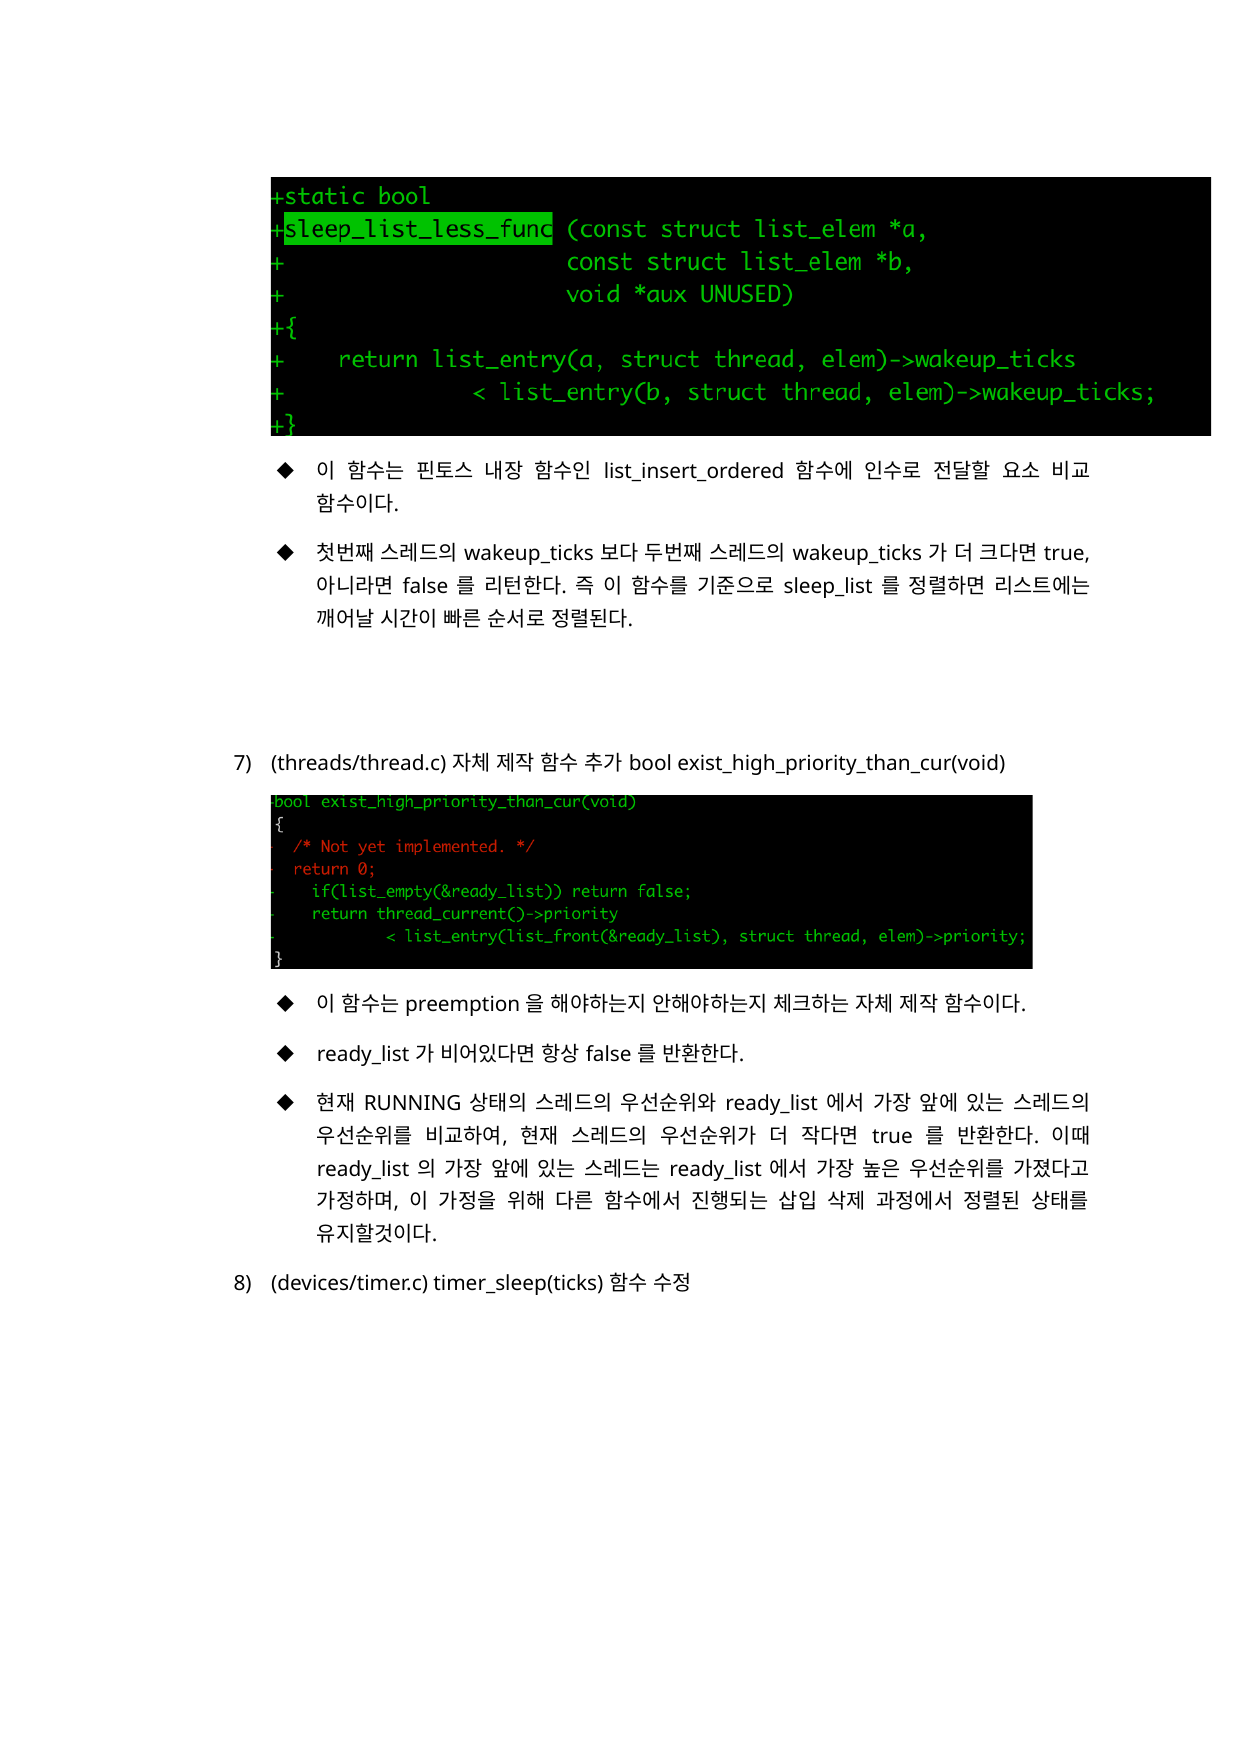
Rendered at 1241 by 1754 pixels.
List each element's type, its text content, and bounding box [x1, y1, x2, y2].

list 첫번째 스레드의 wakeup_ticks 보다 두번째 스레드의 wakeup_ticks 가 더 크다면 true, 아니라면 false 를 리턴한다. 즉 이 함수를 기준으로 sleep_list 를 정렬하면 리스트에는 깨어날 시간이 빠른 순서로 정렬된다. [275, 537, 1090, 632]
picture [270, 795, 1033, 969]
list 현재 RUNNING 상태의 스레드의 우선순위와 ready_list 에서 가장 앞에 있는 스레드의 우선순위를 비교하여, 현재 스레드의 우선순위가 더 작다면 true 를 반환한다. 이때 ready_list 의 가장 앞에 있는 스레드는 ready_list 에서 가장 높은 우선순위를 가졌다고 가정하며, 이 가정을 위해 다른 함수에서 진행되는 삽입 삭제 과정에서 정렬된 상태를 유지할것이다. [275, 1086, 1090, 1247]
picture [270, 177, 1212, 436]
list ready_list 가 비어있다면 항상 false 를 반환한다. [275, 1037, 1090, 1067]
list 이 함수는 preemption 을 해야하는지 안해야하는지 체크하는 자체 제작 함수이다. [275, 988, 1090, 1018]
list (threads/thread.c) 자체 제작 함수 추가 bool exist_high_priority_than_cur(void) [233, 746, 1090, 776]
list (devices/timer.c) timer_sleep(ticks) 함수 수정 [233, 1267, 1090, 1297]
list 이 함수는 핀토스 내장 함수인 list_insert_ordered 함수에 인수로 전달할 요소 비교 함수이다. [275, 454, 1090, 518]
